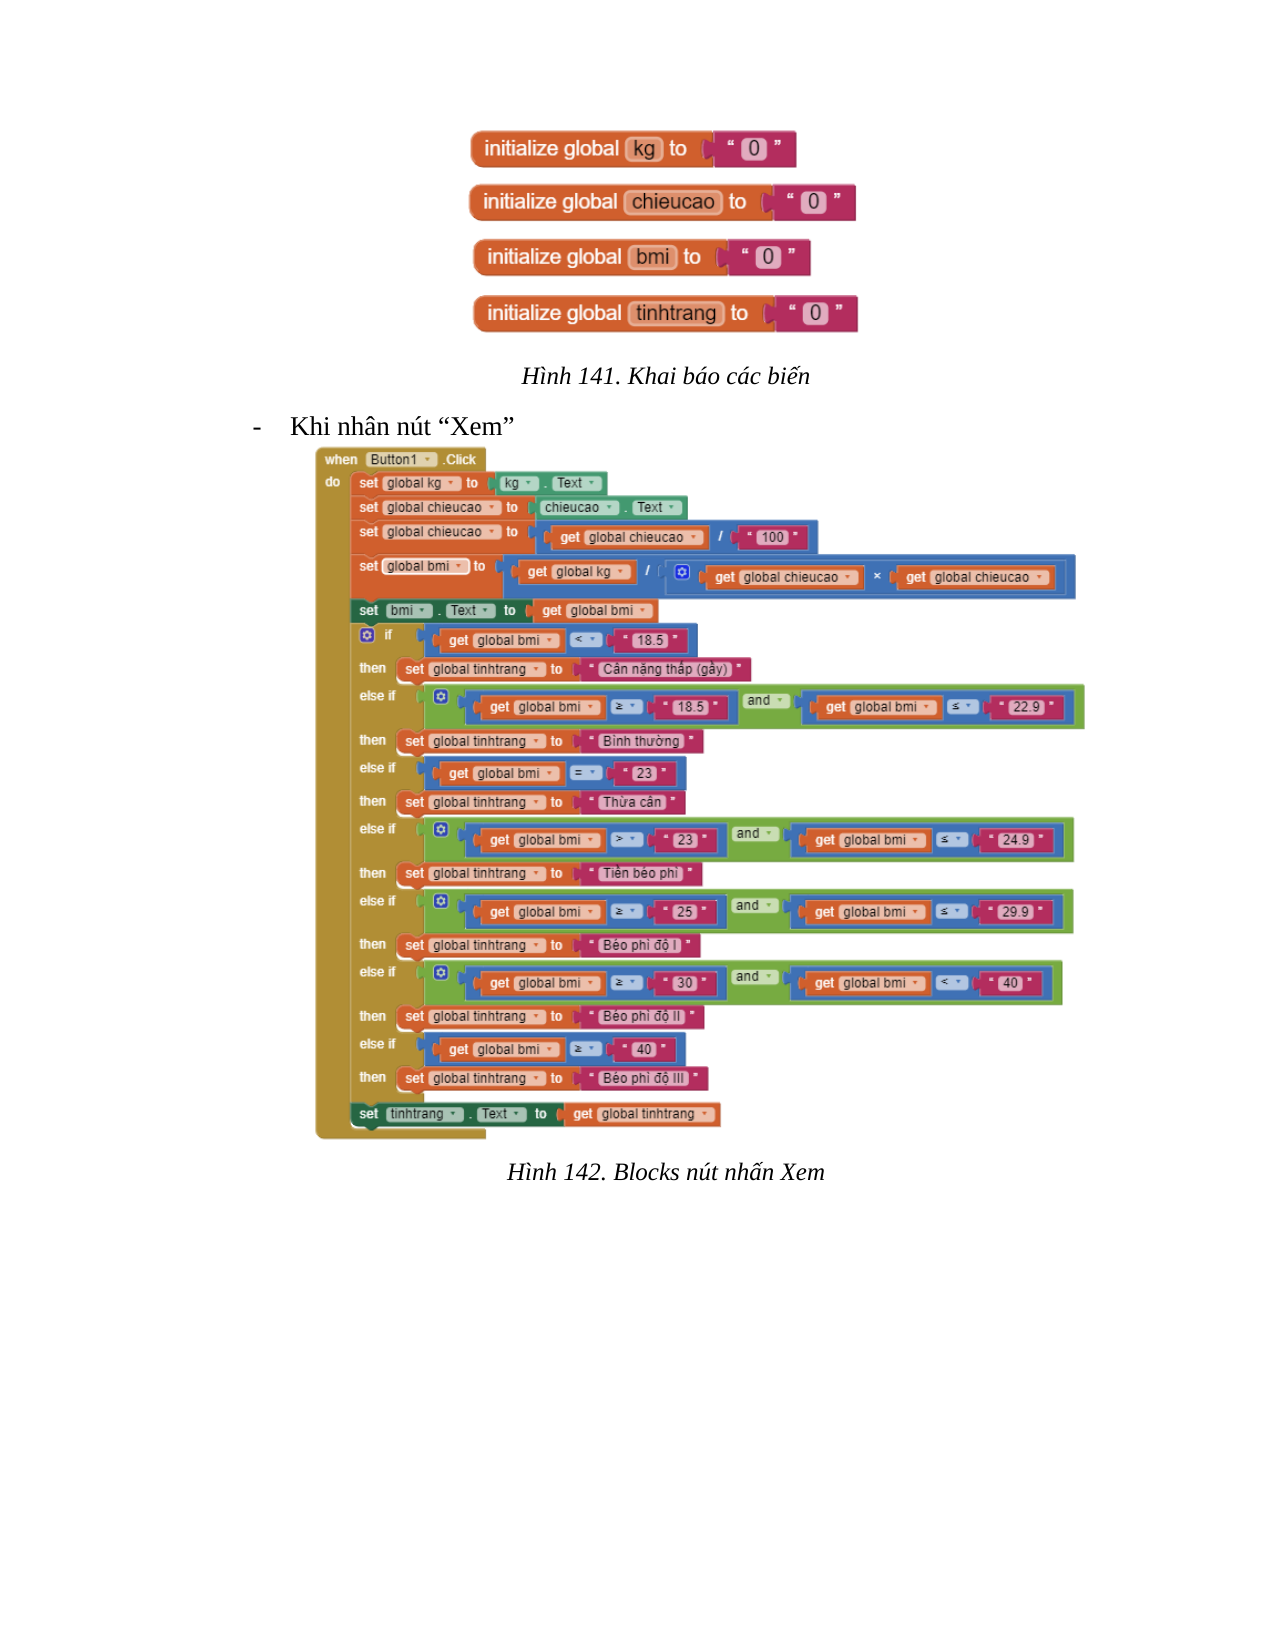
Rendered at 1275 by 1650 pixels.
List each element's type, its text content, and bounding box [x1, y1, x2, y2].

picture [311, 441, 1098, 1145]
text Khi nhân nút “Xem” [252, 410, 1157, 441]
picture [457, 118, 877, 344]
